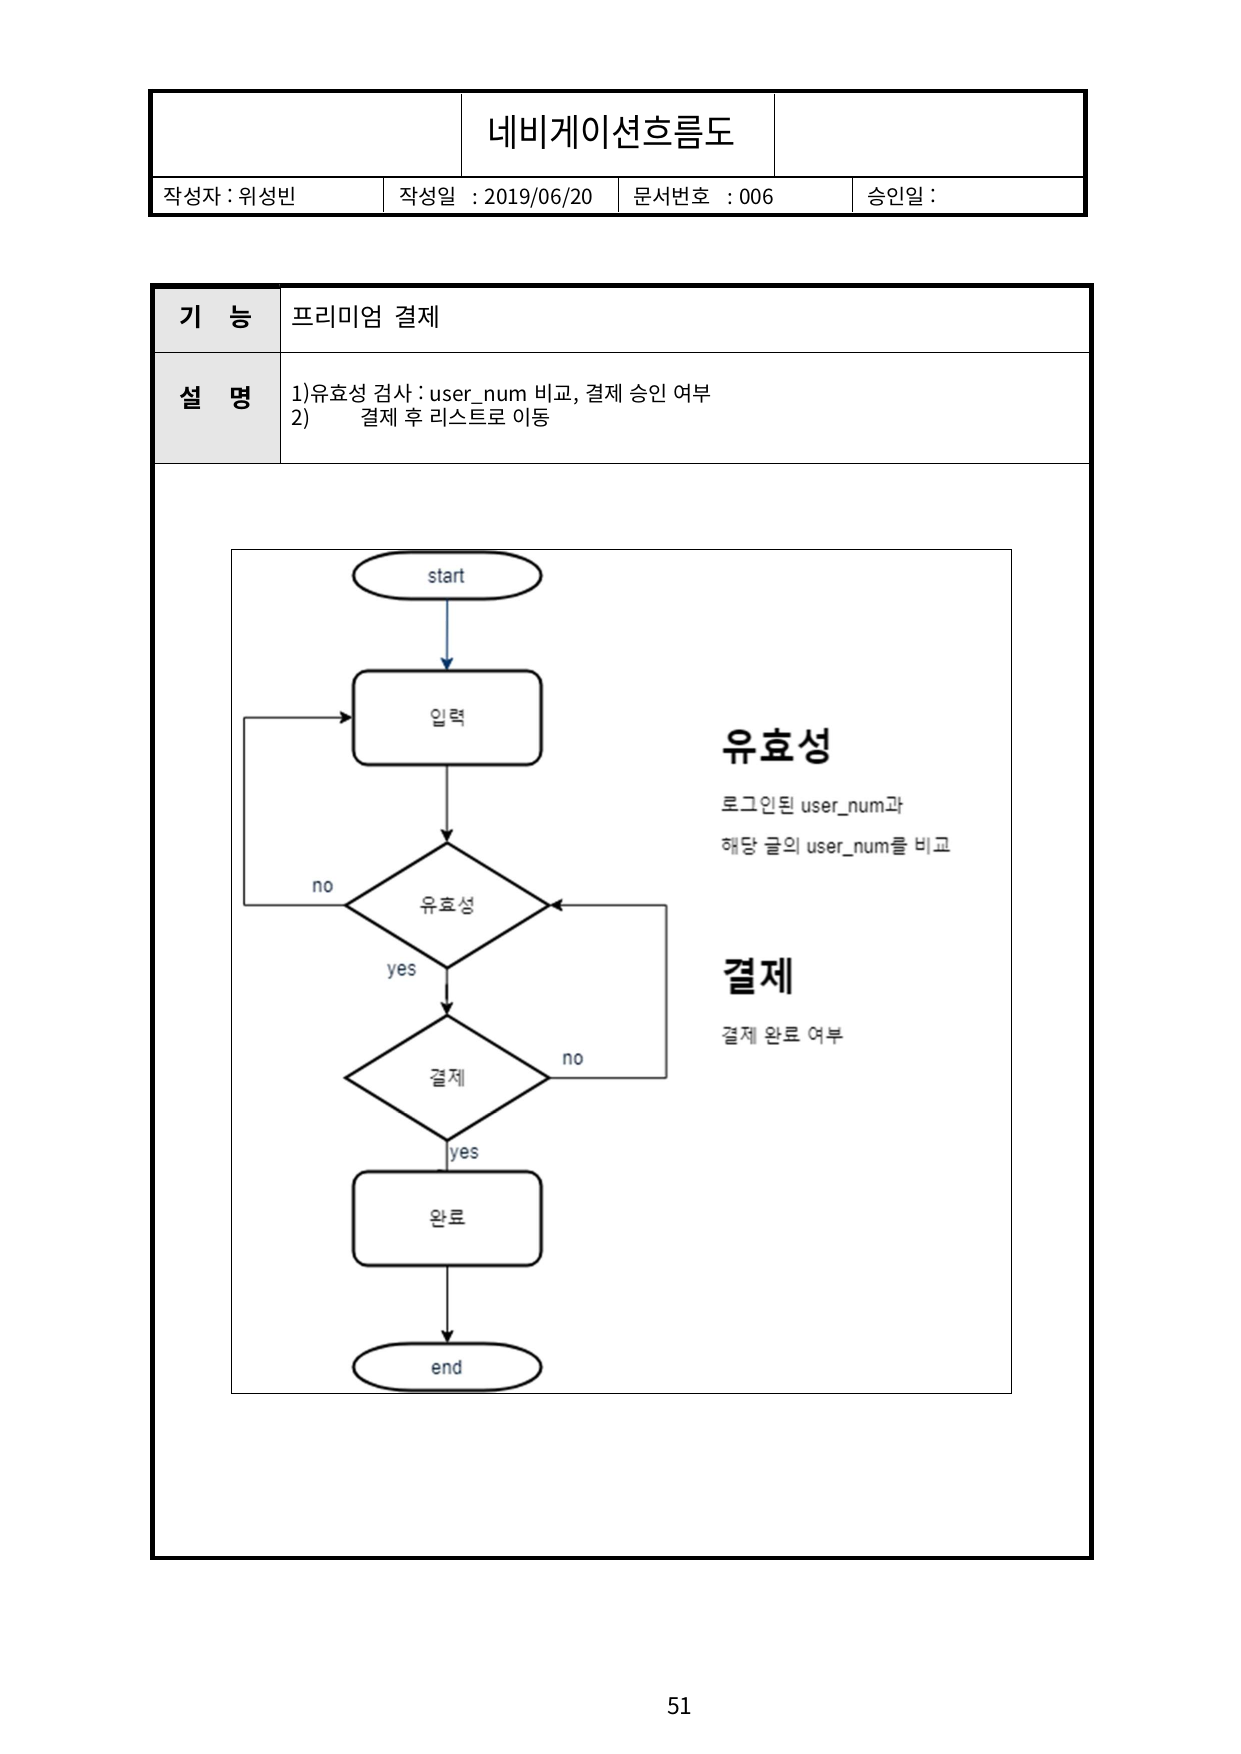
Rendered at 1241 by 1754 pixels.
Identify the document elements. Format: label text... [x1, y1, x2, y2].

text 설 명 1)유효성 검사 : user_num 비교, 결제 승인 여부 [179, 369, 1223, 409]
text 기 능 프리미엄 결제 [179, 297, 1223, 334]
list 결제 후 리스트로 이동 [292, 409, 1223, 430]
picture [232, 550, 1011, 1393]
picture [155, 284, 280, 288]
